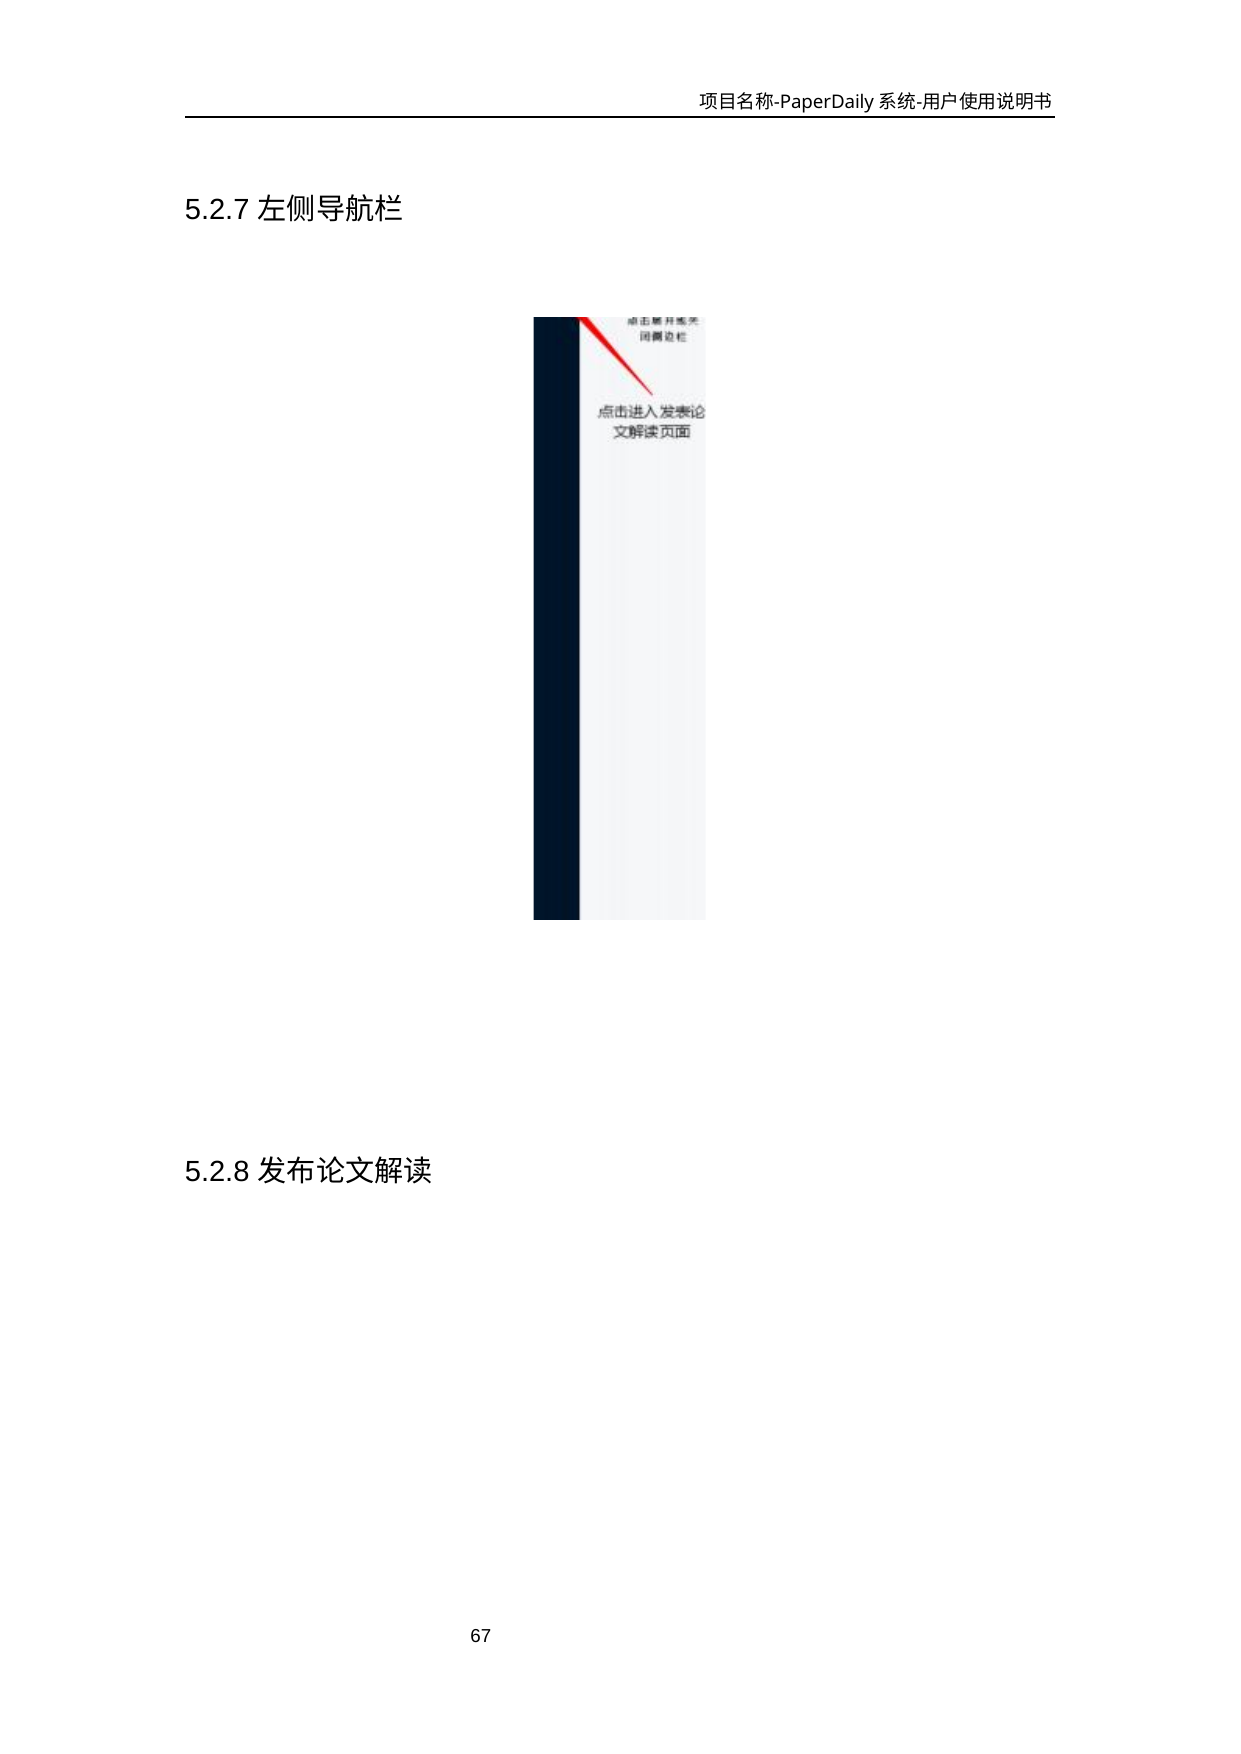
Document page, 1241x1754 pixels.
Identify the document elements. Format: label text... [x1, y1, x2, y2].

subtitle 5.2.8 发布论文解读 [184, 1147, 1056, 1189]
subtitle 5.2.7 左侧导航栏 [184, 186, 1056, 228]
picture [533, 317, 706, 920]
